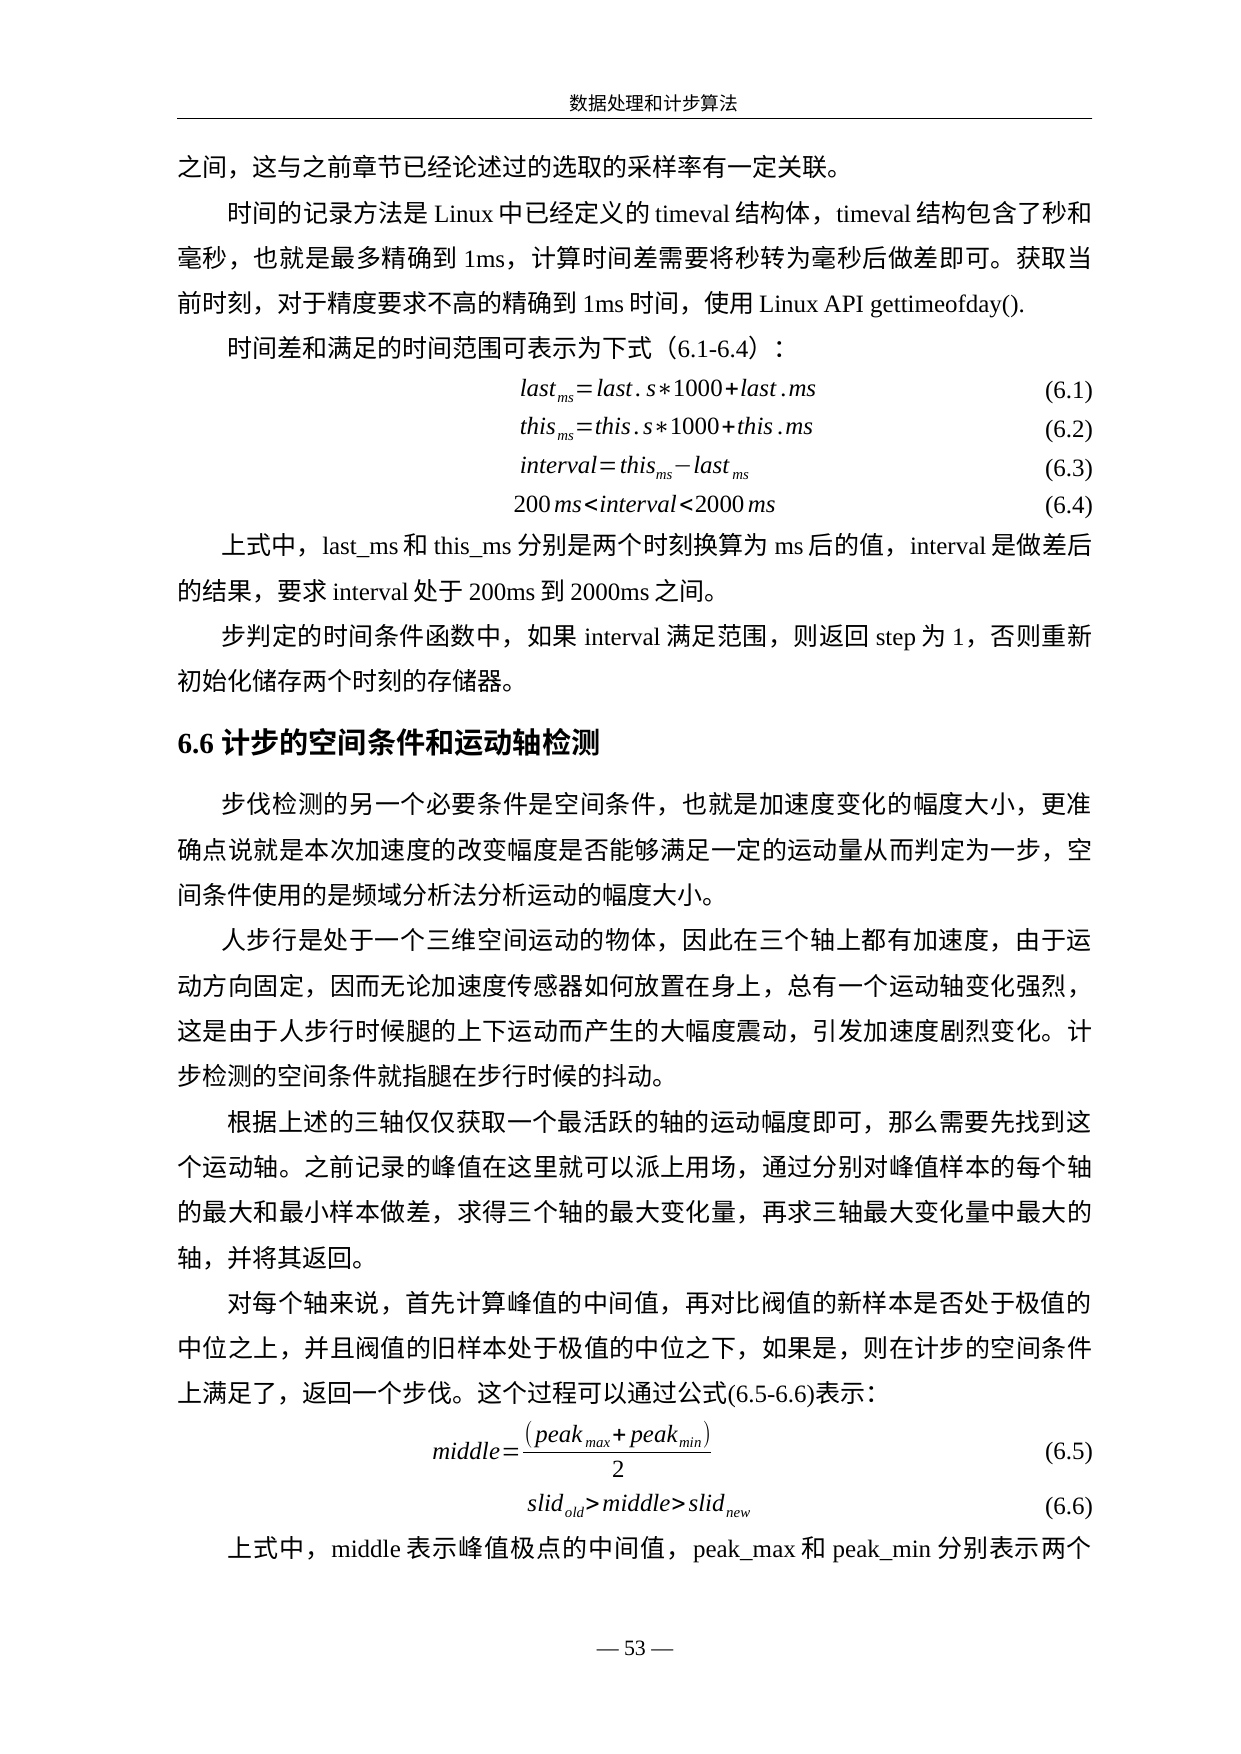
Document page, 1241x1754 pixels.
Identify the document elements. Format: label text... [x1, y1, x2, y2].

text 步伐检测的另一个必要条件是空间条件，也就是加速度变化的幅度大小，更准确点说就是本次加速度的改变幅度是否能够满足一定的运动量从而判定为一步，空间条件使用的是频域分析法分析运动的幅度大小。 [177, 785, 1092, 912]
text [177, 1528, 1092, 1564]
subtitle 计步的空间条件和运动轴检测 [177, 719, 1092, 762]
text 时间的记录方法是Linux中已经定义的timeval结构体，timeval结构包含了秒和毫秒，也就是最多精确到1ms，计算时间差需要将秒转为毫秒后做差即可。获取当前时刻，对于精度要求不高的精确到1ms时间，使用Linux API gettimeofday(). [177, 193, 1092, 320]
text 上式中，last_ms和this_ms分别是两个时刻换算为ms后的值，interval是做差后的结果，要求interval处于200ms到2000ms之间。 [177, 526, 1092, 607]
text 人步行是处于一个三维空间运动的物体，因此在三个轴上都有加速度，由于运动方向固定，因而无论加速度传感器如何放置在身上，总有一个运动轴变化强烈，这是由于人步行时候腿的上下运动而产生的大幅度震动，引发加速度剧烈变化。计步检测的空间条件就指腿在步行时候的抖动。 [177, 921, 1092, 1093]
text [177, 148, 1092, 184]
text (6.4) [177, 490, 1092, 519]
text 步判定的时间条件函数中，如果interval满足范围，则返回step为1，否则重新初始化储存两个时刻的存储器。 [177, 616, 1092, 698]
text 根据上述的三轴仅仅获取一个最活跃的轴的运动幅度即可，那么需要先找到这个运动轴。之前记录的峰值在这里就可以派上用场，通过分别对峰值样本的每个轴的最大和最小样本做差，求得三个轴的最大变化量，再求三轴最大变化量中最大的轴，并将其返回。 [177, 1102, 1092, 1274]
text (6.6) [177, 1490, 1092, 1521]
text 时间差和满足的时间范围可表示为下式（6.1-6.4）： [177, 329, 1092, 365]
text (6.2) [177, 413, 1092, 444]
text (6.5) [177, 1419, 1092, 1482]
text (6.1) [177, 374, 1092, 406]
text (6.3) [177, 451, 1092, 483]
text 对每个轴来说，首先计算峰值的中间值，再对比阀值的新样本是否处于极值的中位之上，并且阀值的旧样本处于极值的中位之下，如果是，则在计步的空间条件上满足了，返回一个步伐。这个过程可以通过公式(6.5-6.6)表示： [177, 1283, 1092, 1410]
